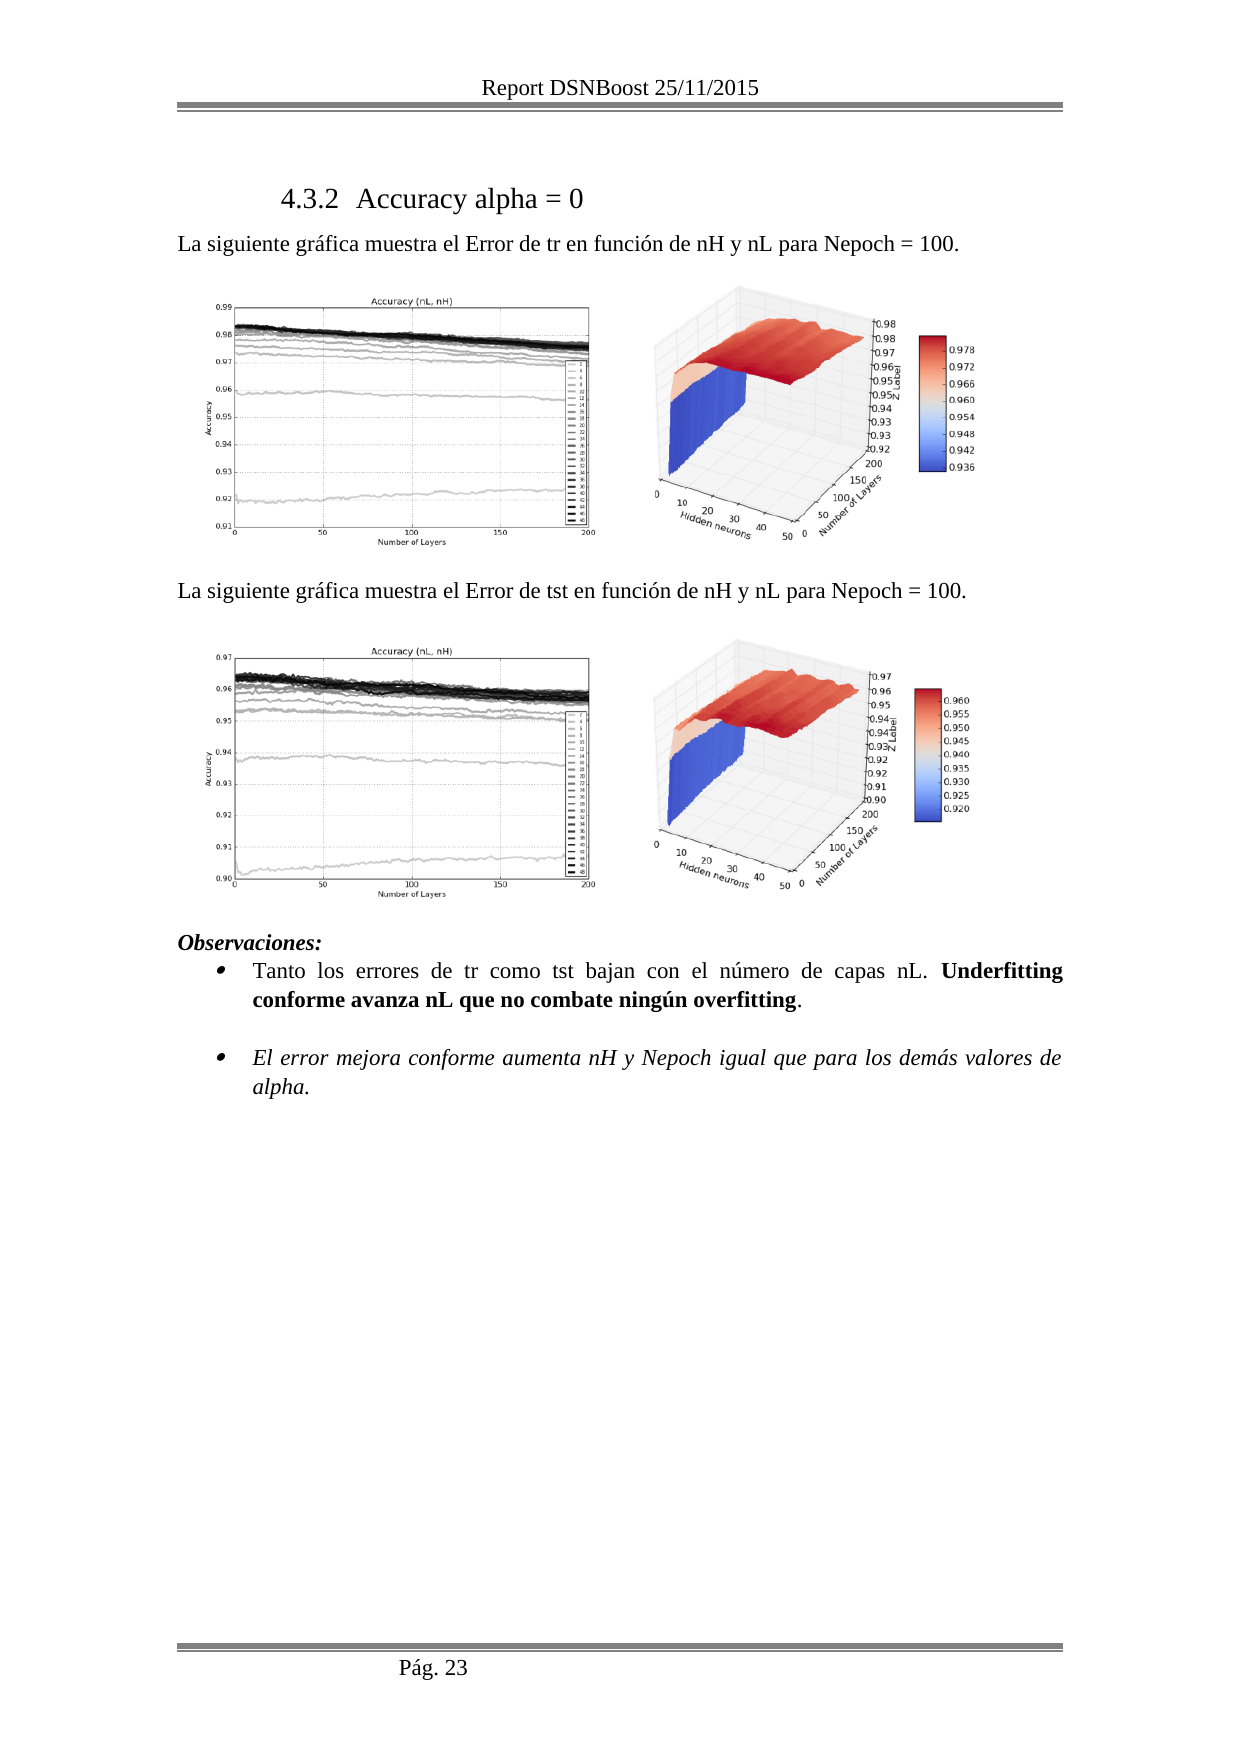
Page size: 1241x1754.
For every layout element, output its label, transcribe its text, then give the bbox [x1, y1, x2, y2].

picture [177, 280, 993, 554]
text La siguiente gráfica muestra el Error de tr en función de nH y nL para Nepoch = 100. [177, 230, 1063, 257]
picture [177, 626, 983, 906]
list El error mejora conforme aumenta nH y Nepoch igual que para los demás valores de alpha. [215, 1044, 1063, 1100]
list Tanto los errores de tr como tst bajan con el número de capas nL. Underfitting conforme avanza nL que no combate ningún overfitting. [215, 957, 1063, 1013]
text Observaciones: [177, 928, 1063, 955]
subtitle Accuracy alpha = 0 [281, 181, 1063, 214]
text La siguiente gráfica muestra el Error de tst en función de nH y nL para Nepoch = 100. [177, 577, 1063, 603]
